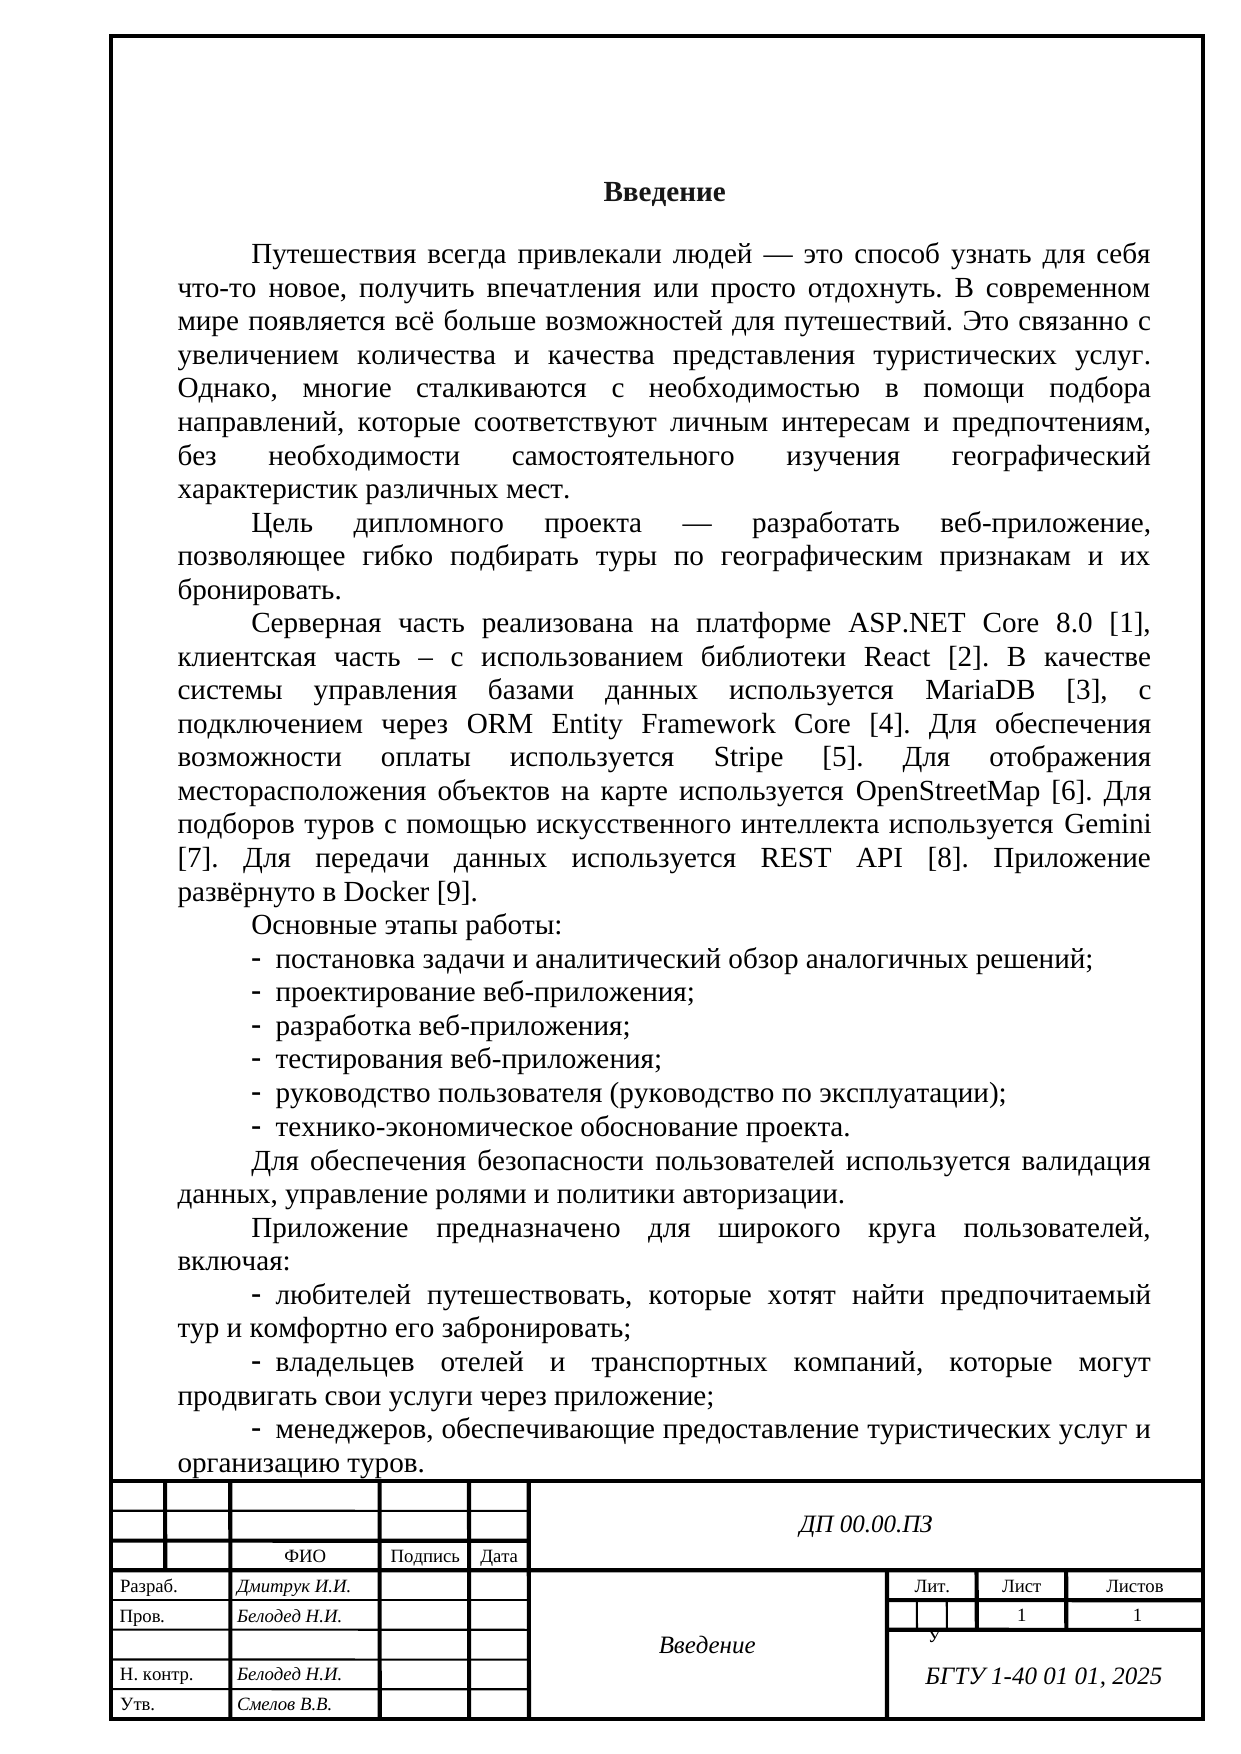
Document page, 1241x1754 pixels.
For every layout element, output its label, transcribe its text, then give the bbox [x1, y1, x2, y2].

text проектирование веб-приложения; [177, 974, 1152, 1008]
text Приложение предназначено для широкого круга пользователей, включая: [177, 1210, 1152, 1277]
text Для обеспечения безопасности пользователей используется валидация данных, управление ролями и политики авторизации. [177, 1143, 1152, 1210]
text разработка веб-приложения; [177, 1008, 1152, 1042]
text владельцев отелей и транспортных компаний, которые могут продвигать свои услуги через приложение; [177, 1344, 1152, 1411]
text Серверная часть реализована на платформе ASP.NET Core 8.0 [1], клиентская часть – с использованием библиотеки React [2]. В качестве системы управления базами данных используется MariaDB [3], с подключением через ORM Entity Framework Core [4]. Для обеспечения возможности оплаты используется Stripe [5]. Для отображения месторасположения объектов на карте используется OpenStreetMap [6]. Для подборов туров с помощью искусственного интеллекта используется Gemini [7]. Для передачи данных используется REST API [8]. Приложение развёрнуто в Docker [9]. [177, 605, 1152, 907]
text менеджеров, обеспечивающие предоставление туристических услуг и организацию туров. [177, 1411, 1152, 1478]
text тестирования веб-приложения; [177, 1042, 1152, 1075]
subtitle Введение [177, 174, 1152, 207]
text Цель дипломного проекта — разработать веб-приложение, позволяющее гибко подбирать туры по географическим признакам и их бронировать. [177, 505, 1152, 605]
text любителей путешествовать, которые хотят найти предпочитаемый тур и комфортно его забронировать; [177, 1277, 1152, 1344]
text Основные этапы работы: [177, 907, 1152, 941]
text технико-экономическое обоснование проекта. [177, 1109, 1152, 1143]
text Путешествия всегда привлекали людей — это способ узнать для себя что-то новое, получить впечатления или просто отдохнуть. В современном мире появляется всё больше возможностей для путешествий. Это связанно с увеличением количества и качества представления туристических услуг. Однако, многие сталкиваются с необходимостью в помощи подбора направлений, которые соответствуют личным интересам и предпочтениям, без необходимости самостоятельного изучения географический характеристик различных мест. [177, 236, 1152, 505]
text руководство пользователя (руководство по эксплуатации); [177, 1075, 1152, 1109]
text постановка задачи и аналитический обзор аналогичных решений; [177, 941, 1152, 974]
